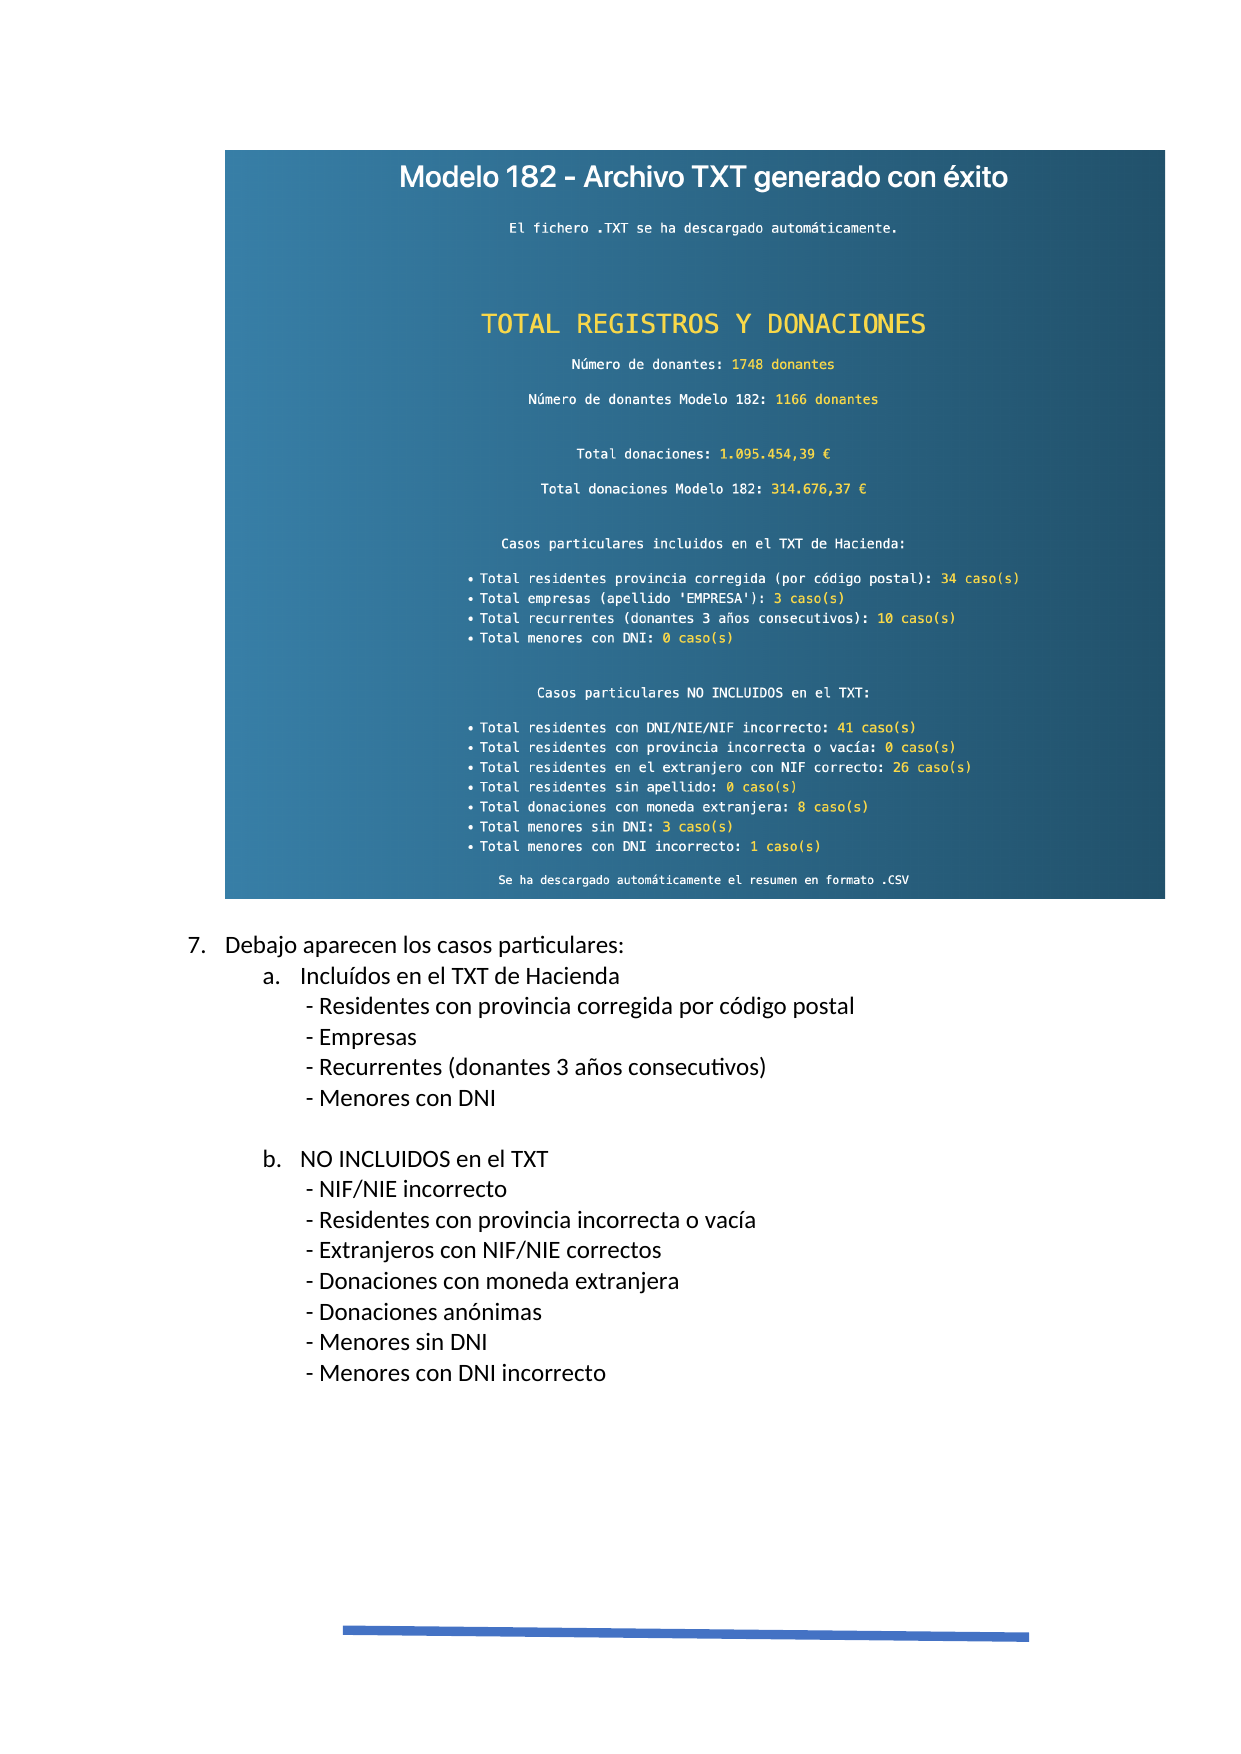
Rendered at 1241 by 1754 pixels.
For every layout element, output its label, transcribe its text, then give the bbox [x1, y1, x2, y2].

list NO INCLUIDOS en el TXT - NIF/NIE incorrecto - Residentes con provincia incorrecta o vacía - Extranjeros con NIF/NIE correctos - Donaciones con moneda extranjera - Donaciones anónimas - Menores sin DNI - Menores con DNI incorrecto [262, 1143, 1090, 1387]
list Incluídos en el TXT de Hacienda - Residentes con provincia corregida por código postal - Empresas - Recurrentes (donantes 3 años consecutivos) - Menores con DNI [262, 960, 1090, 1143]
list Debajo aparecen los casos particulares: [187, 929, 1090, 960]
picture [225, 150, 1166, 899]
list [187, 150, 1090, 929]
